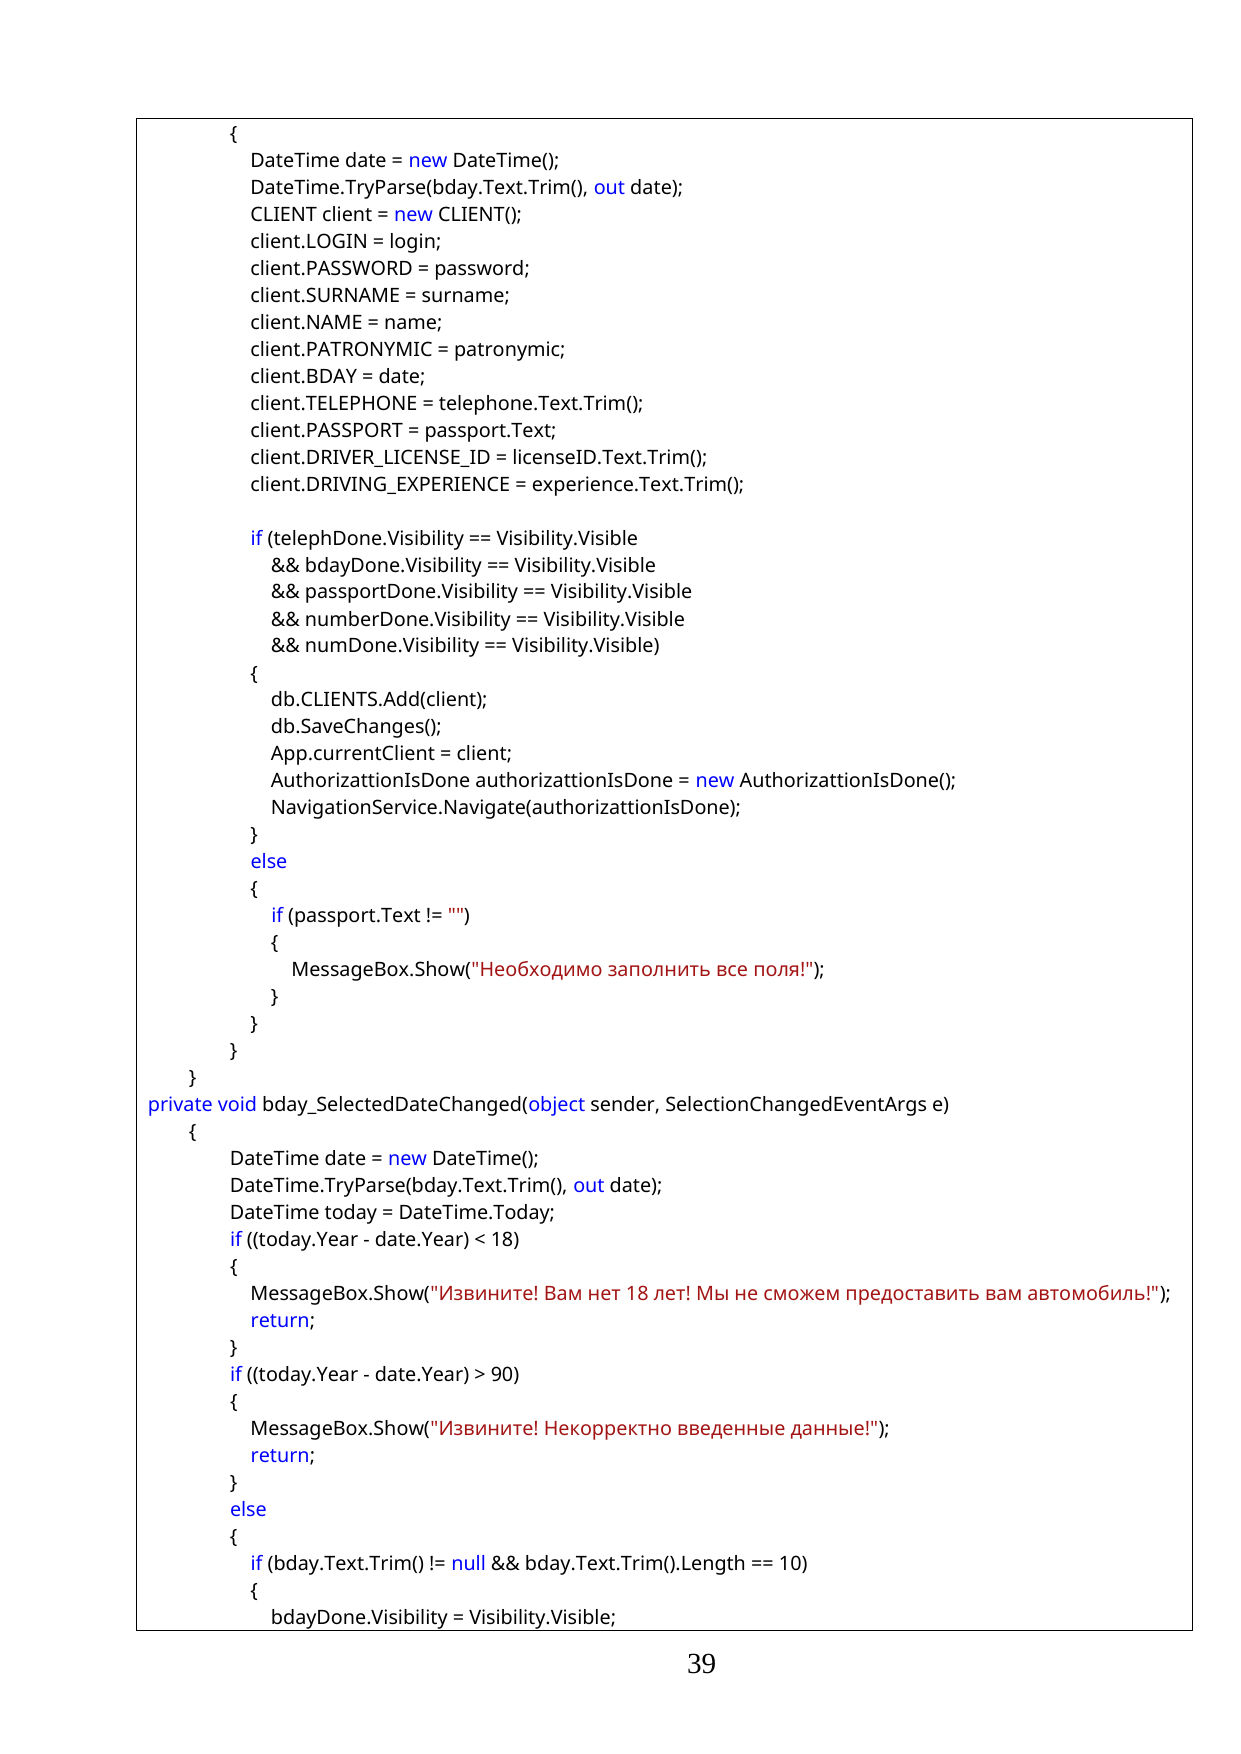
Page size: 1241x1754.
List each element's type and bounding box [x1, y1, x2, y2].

table_header [137, 119, 1192, 1630]
